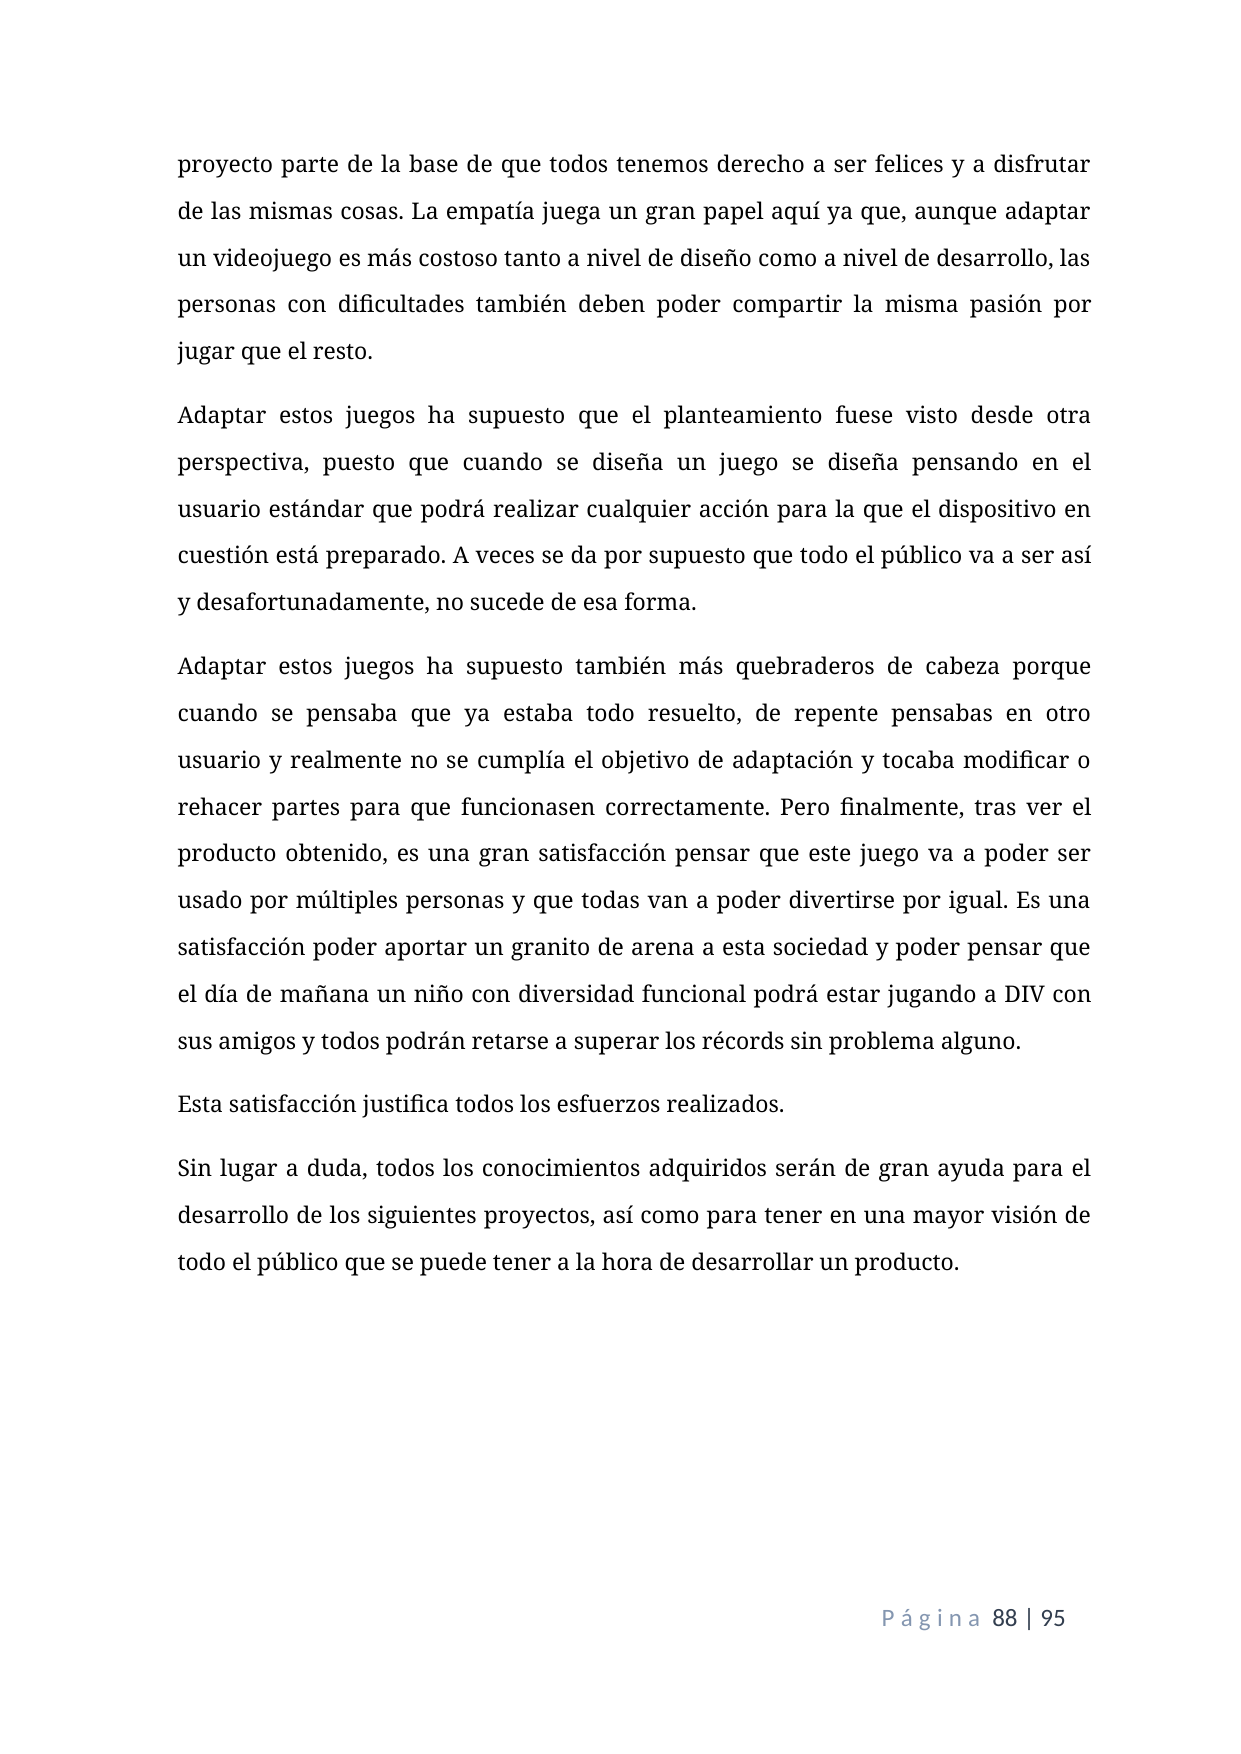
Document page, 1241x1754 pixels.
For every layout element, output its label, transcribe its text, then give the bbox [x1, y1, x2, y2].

text Esta satisfacción justifica todos los esfuerzos realizados. [177, 1088, 1092, 1119]
text Adaptar estos juegos ha supuesto que el planteamiento fuese visto desde otra perspectiva, puesto que cuando se diseña un juego se diseña pensando en el usuario estándar que podrá realizar cualquier acción para la que el dispositivo en cuestión está preparado. A veces se da por supuesto que todo el público va a ser así y desafortunadamente, no sucede de esa forma. [177, 399, 1092, 617]
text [177, 148, 1092, 366]
text Sin lugar a duda, todos los conocimientos adquiridos serán de gran ayuda para el desarrollo de los siguientes proyectos, así como para tener en una mayor visión de todo el público que se puede tener a la hora de desarrollar un producto. [177, 1152, 1092, 1277]
text Adaptar estos juegos ha supuesto también más quebraderos de cabeza porque cuando se pensaba que ya estaba todo resuelto, de repente pensabas en otro usuario y realmente no se cumplía el objetivo de adaptación y tocaba modificar o rehacer partes para que funcionasen correctamente. Pero finalmente, tras ver el producto obtenido, es una gran satisfacción pensar que este juego va a poder ser usado por múltiples personas y que todas van a poder divertirse por igual. Es una satisfacción poder aportar un granito de arena a esta sociedad y poder pensar que el día de mañana un niño con diversidad funcional podrá estar jugando a DIV con sus amigos y todos podrán retarse a superar los récords sin problema alguno. [177, 650, 1092, 1056]
